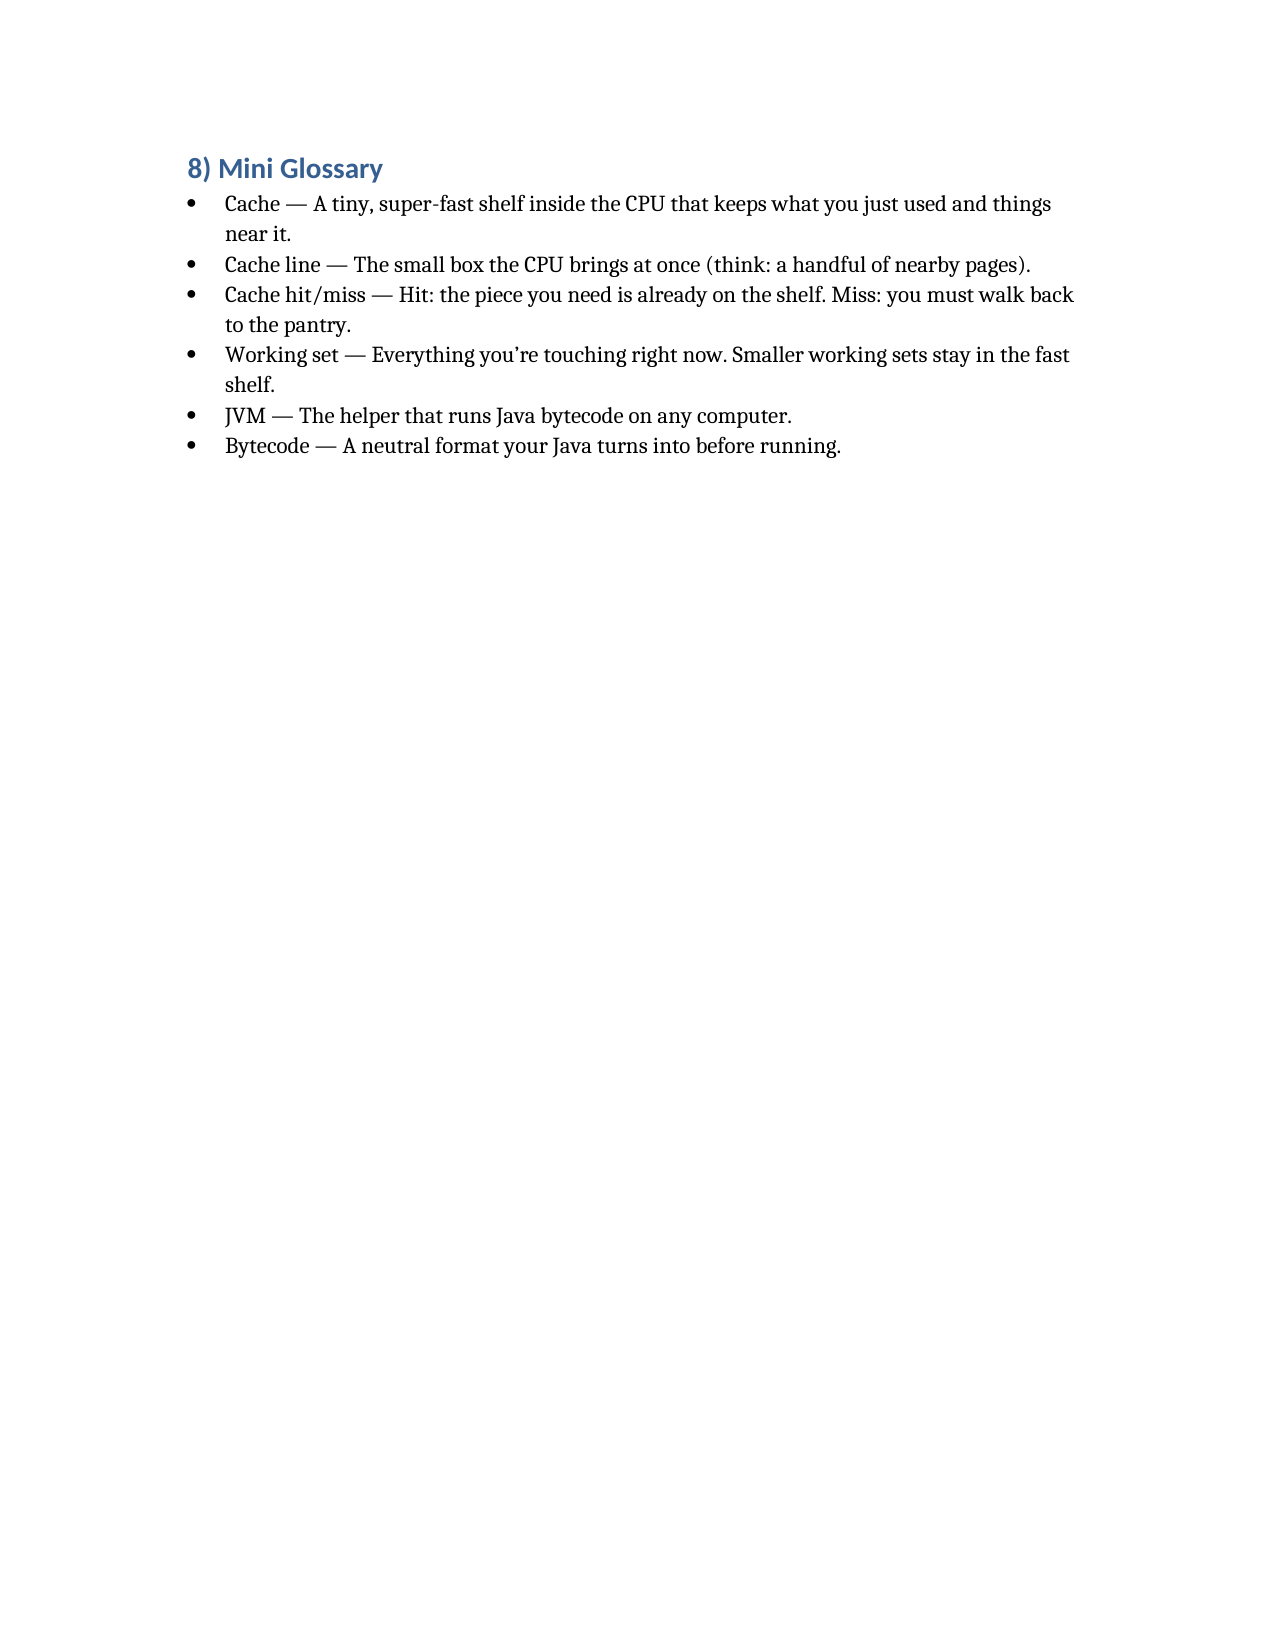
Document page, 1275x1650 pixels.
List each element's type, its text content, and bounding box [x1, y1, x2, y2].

list Bytecode — A neutral format your Java turns into before running. [187, 433, 1087, 459]
list Cache — A tiny, super‑fast shelf inside the CPU that keeps what you just used and things near it. [187, 191, 1087, 247]
subtitle 8) Mini Glossary [187, 150, 1087, 186]
list JVM — The helper that runs Java bytecode on any computer. [187, 402, 1087, 429]
list Cache hit/miss — Hit: the piece you need is already on the shelf. Miss: you must walk back to the pantry. [187, 282, 1087, 338]
list Working set — Everything you’re touching right now. Smaller working sets stay in the fast shelf. [187, 342, 1087, 398]
list Cache line — The small box the CPU brings at once (think: a handful of nearby pages). [187, 251, 1087, 278]
